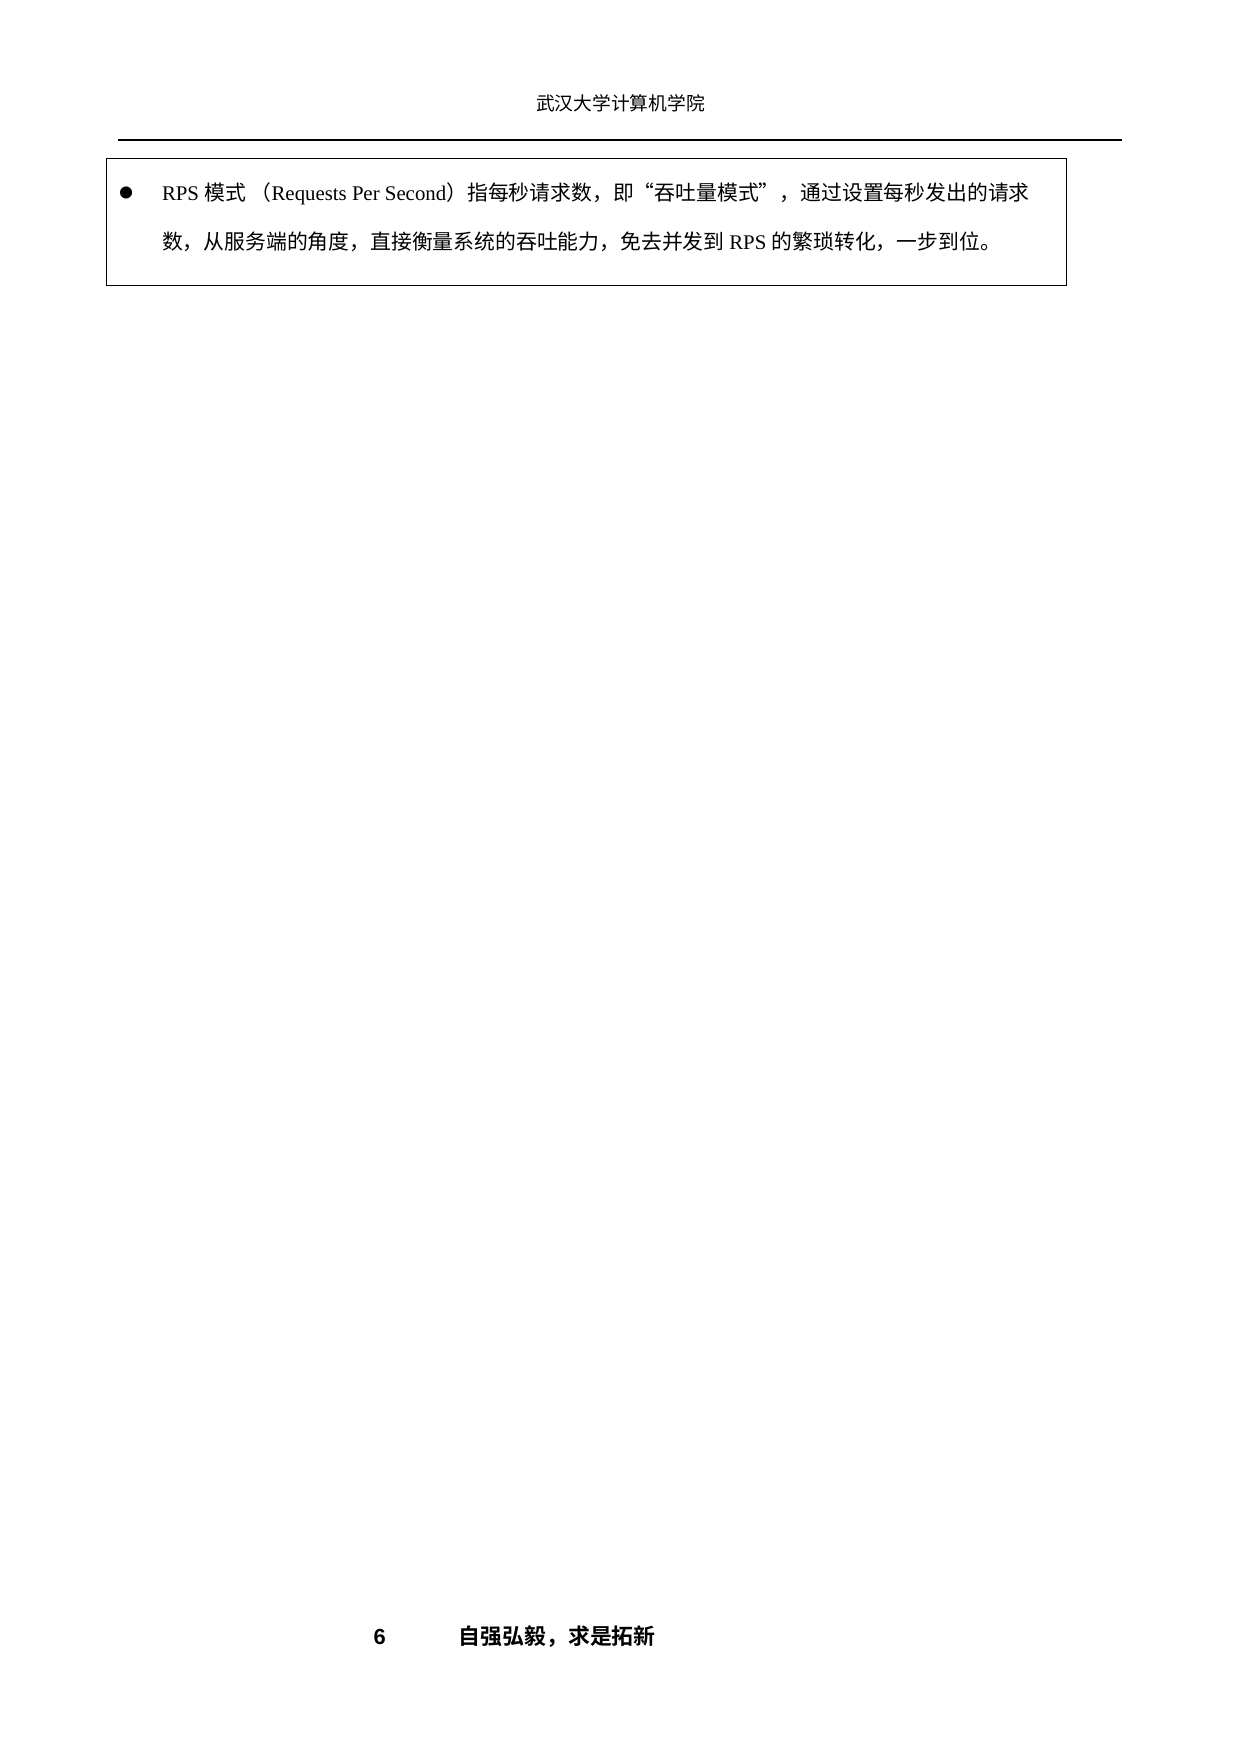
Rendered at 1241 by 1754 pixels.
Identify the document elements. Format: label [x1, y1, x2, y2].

table_header [107, 159, 1066, 285]
